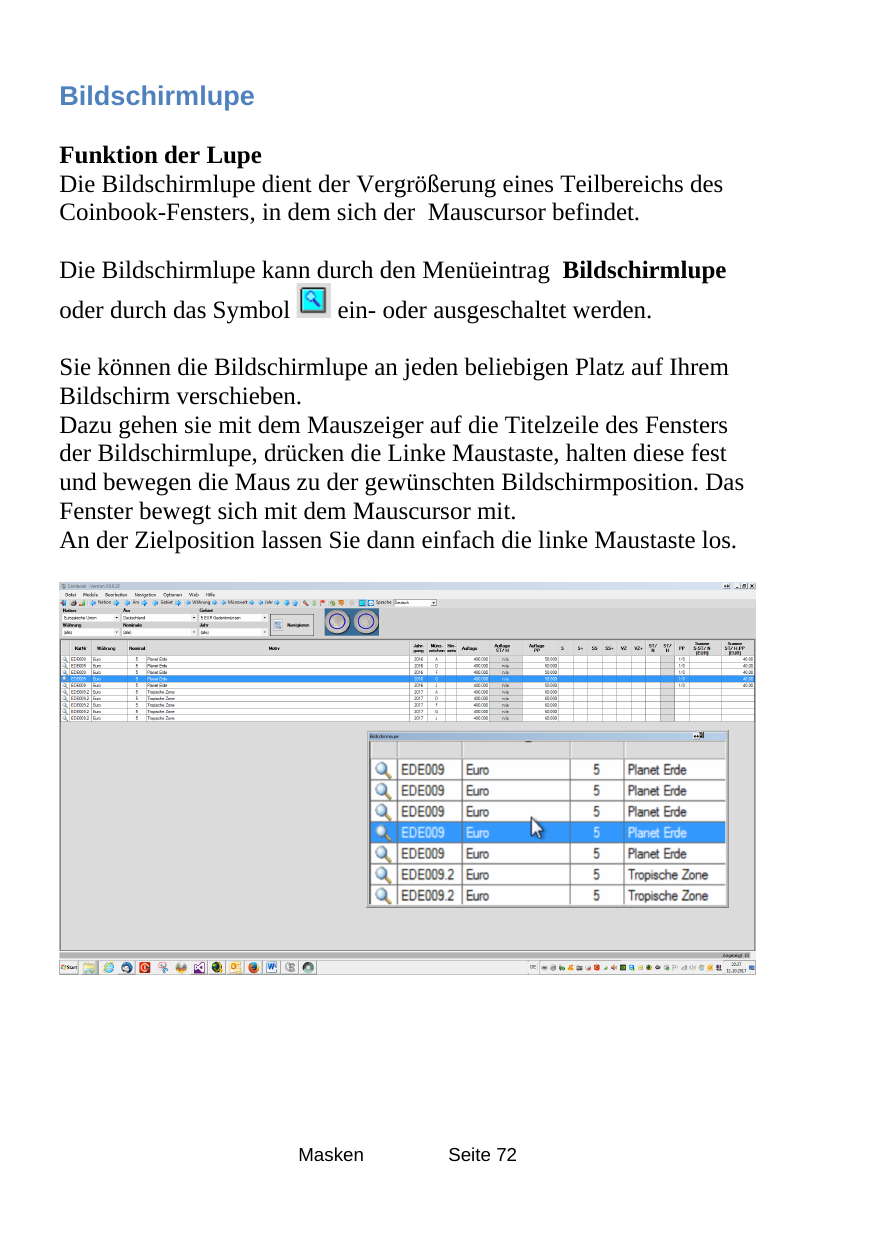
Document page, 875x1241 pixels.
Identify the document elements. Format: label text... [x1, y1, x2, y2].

text Funktion der Lupe [59, 140, 756, 169]
text Dazu gehen sie mit dem Mauszeiger auf die Titelzeile des Fensters der Bildschirmlupe, drücken die Linke Maustaste, halten diese fest und bewegen die Maus zu der gewünschten Bildschirmposition. Das Fenster bewegt sich mit dem Mauscursor mit. [59, 410, 756, 525]
text Die Bildschirmlupe kann durch den Menüeintrag Bildschirmlupe oder durch das Symbol ein- oder ausgeschaltet werden. [59, 255, 756, 323]
text An der Zielposition lassen Sie dann einfach die linke Maustaste los. [59, 525, 756, 553]
text Sie können die Bildschirmlupe an jeden beliebigen Platz auf Ihrem Bildschirm verschieben. [59, 352, 756, 410]
subtitle Bildschirmlupe [59, 80, 756, 111]
picture [296, 283, 331, 318]
picture [59, 582, 756, 975]
text Die Bildschirmlupe dient der Vergrößerung eines Teilbereichs des Coinbook-Fensters, in dem sich der Mauscursor befindet. [59, 169, 756, 226]
